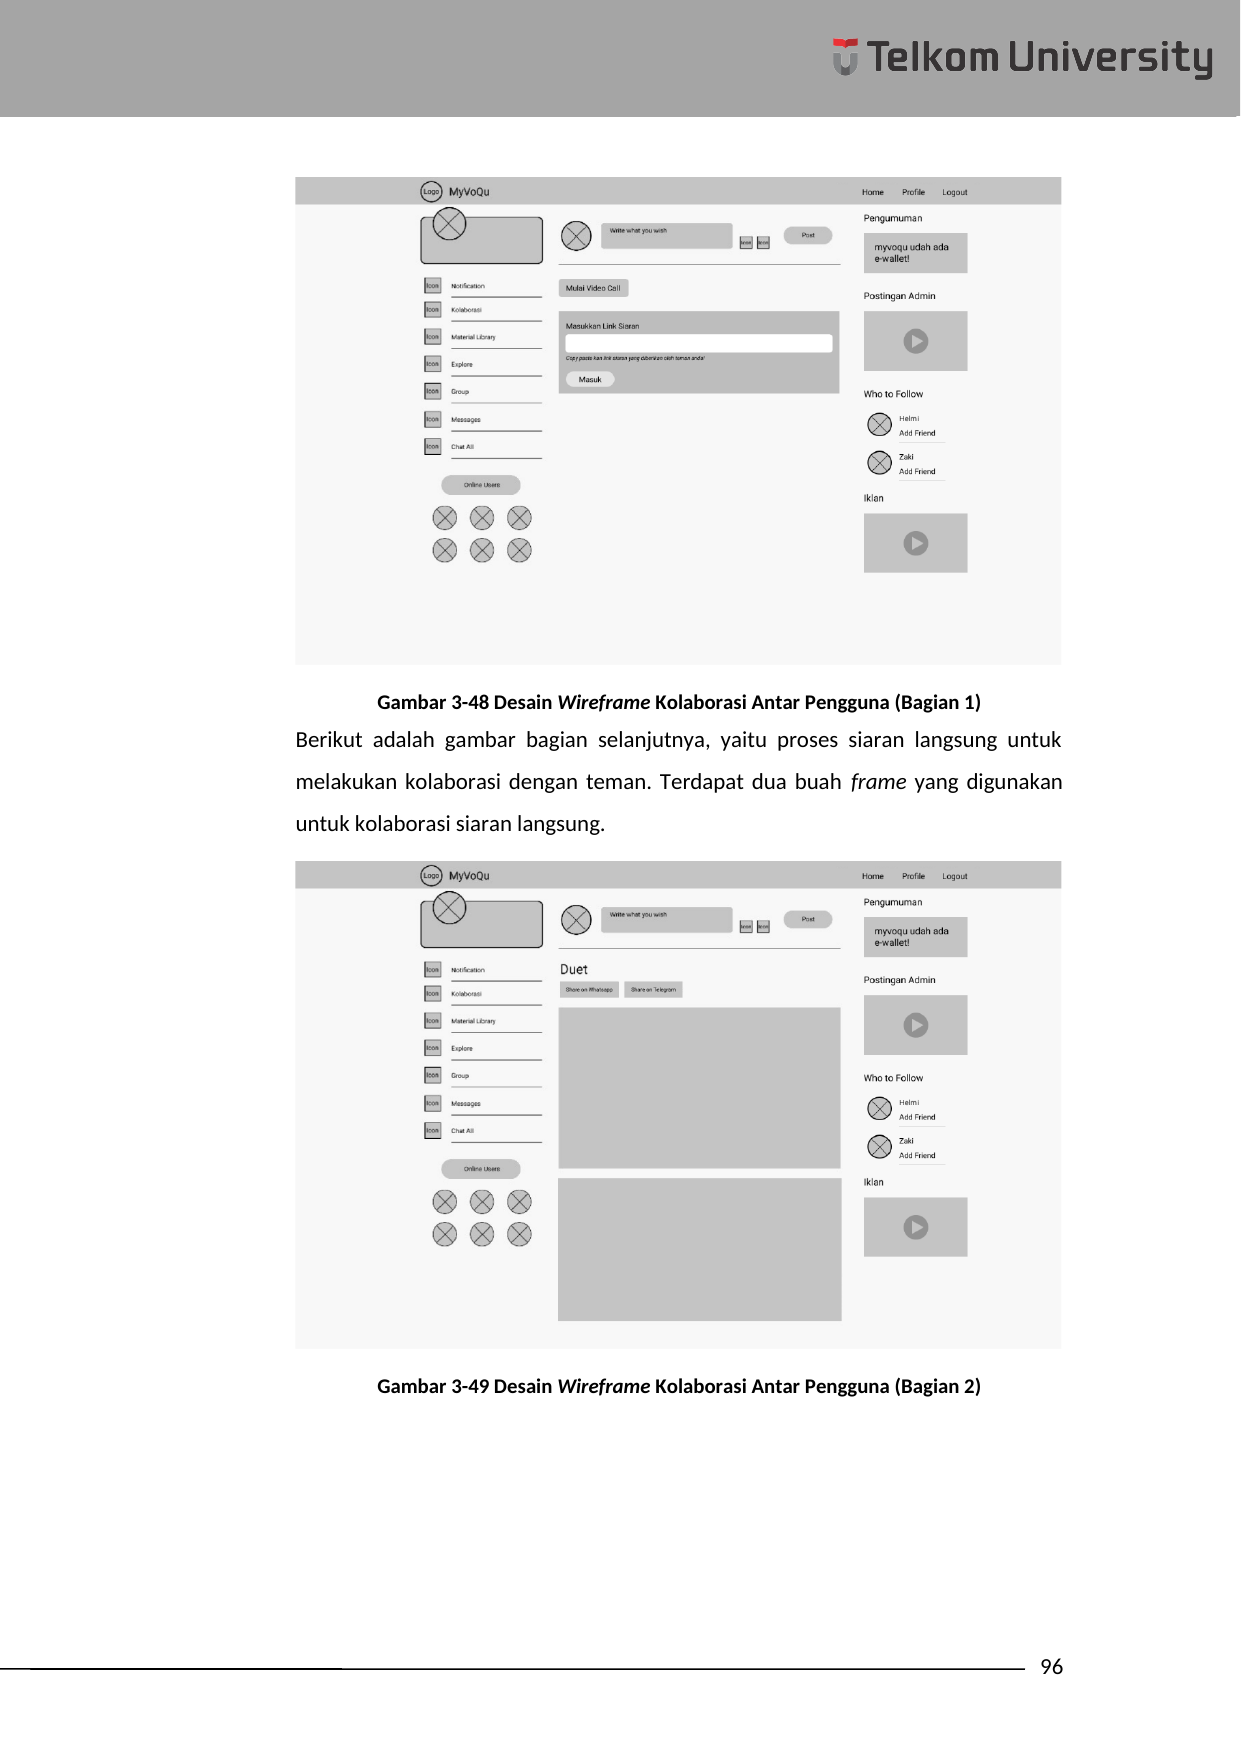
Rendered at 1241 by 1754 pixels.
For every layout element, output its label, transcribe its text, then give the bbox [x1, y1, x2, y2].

text Gambar 3-48 Desain Wireframe Kolaborasi Antar Pengguna (Bagian 2) [295, 1373, 1063, 1398]
picture [295, 177, 1062, 665]
text Berikut adalah gambar bagian selanjutnya, yaitu proses siaran langsung untuk melakukan kolaborasi dengan teman. Terdapat dua buah frame yang digunakan untuk kolaborasi siaran langsung. [295, 725, 1063, 837]
picture [833, 38, 1213, 80]
picture [295, 861, 1062, 1349]
